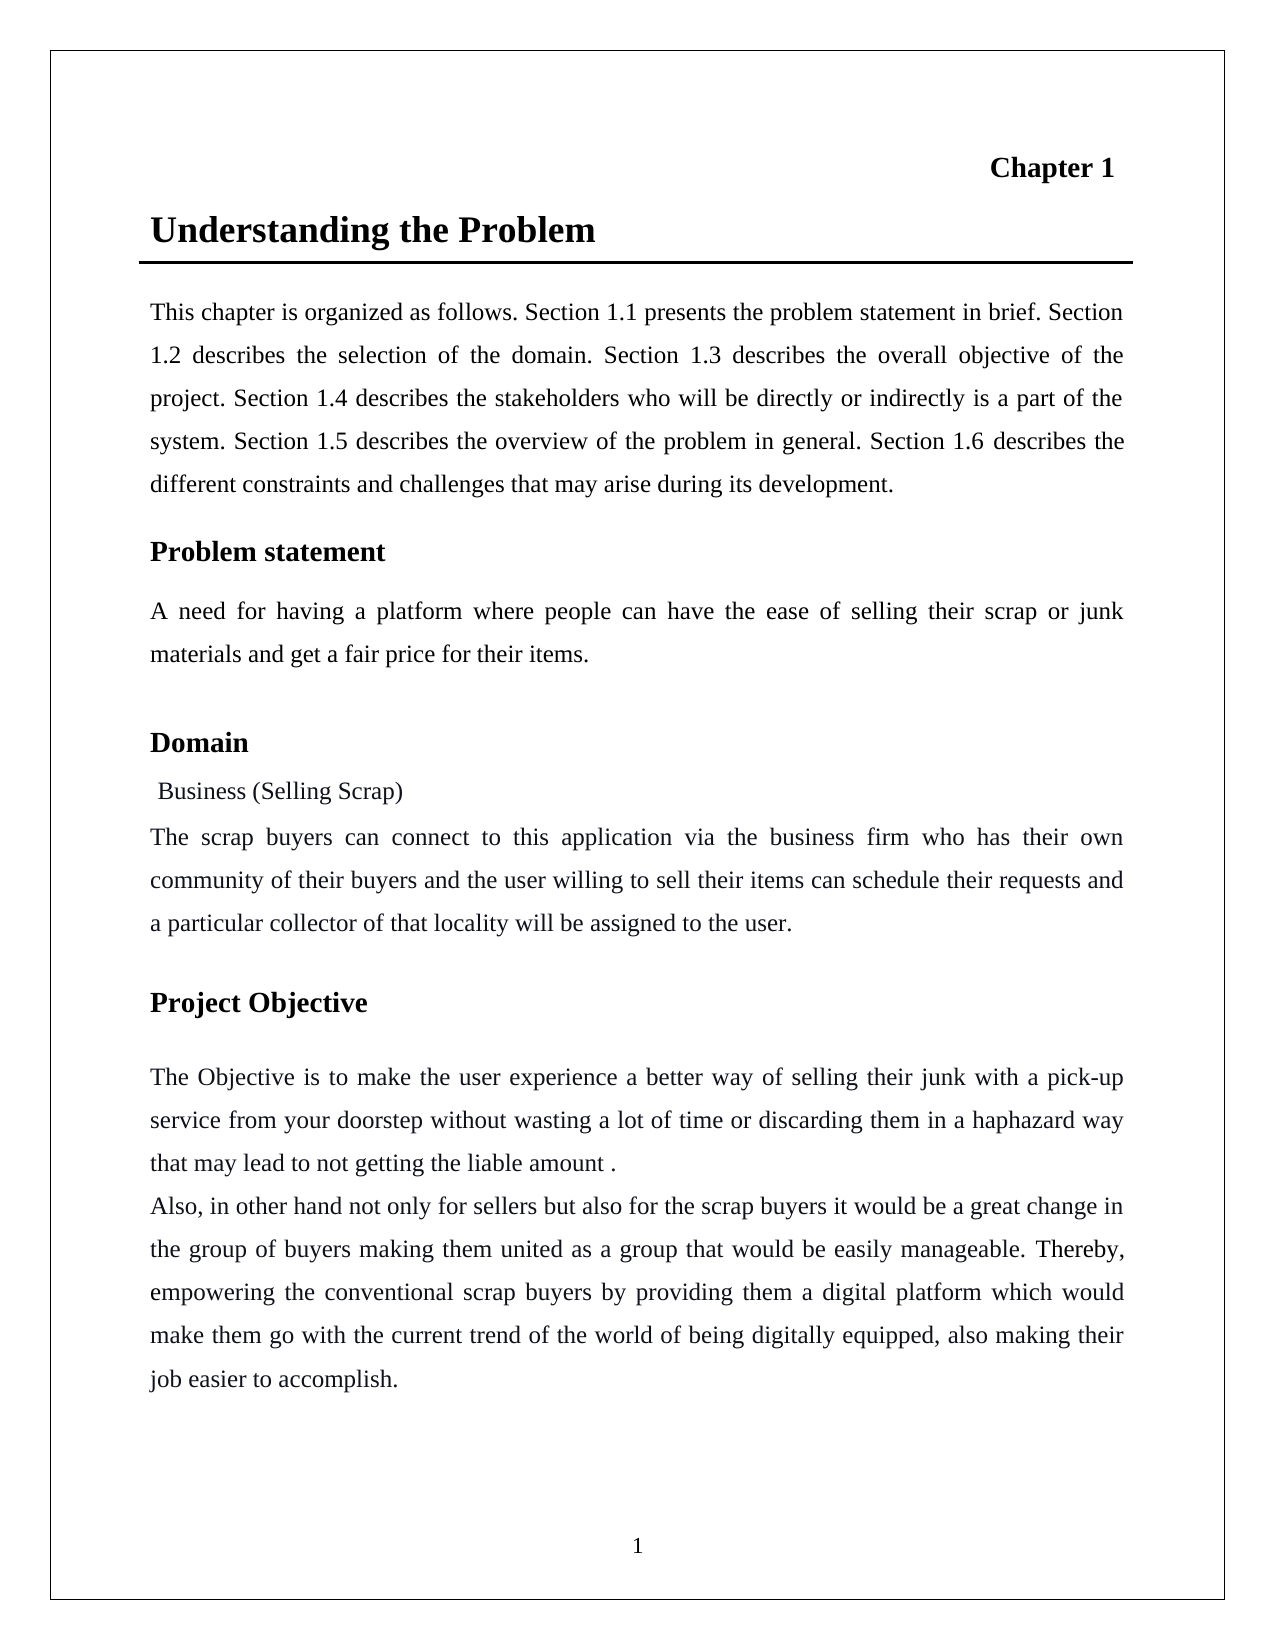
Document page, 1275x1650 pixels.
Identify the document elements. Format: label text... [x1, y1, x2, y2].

subtitle Also, in other hand not only for sellers but also for the scrap buyers it would be a great change in the group of buyers making them united as a group that would be easily manageable. Thereby, empowering the conventional scrap buyers by providing them a digital platform which would make them go with the current trend of the world of being digitally equipped, also making their job easier to accomplish. [150, 1191, 1125, 1392]
text This chapter is organized as follows. Section 1.1 presents the problem statement in brief. Section 1.2 describes the selection of the domain. Section 1.3 describes the overall objective of the project. Section 1.4 describes the stakeholders who will be directly or indirectly is a part of the system. Section 1.5 describes the overview of the problem in general. Section 1.6 describes the different constraints and challenges that may arise during its development. [150, 297, 1124, 498]
text Chapter 1 [989, 150, 1125, 183]
subtitle The Objective is to make the user experience a better way of selling their junk with a pick-up service from your doorstep without wasting a lot of time or discarding them in a haphazard way that may lead to not getting the liable amount . [150, 1062, 1125, 1177]
subtitle Problem statement [150, 534, 1125, 567]
subtitle The scrap buyers can connect to this application via the business firm who has their own community of their buyers and the user willing to sell their items can schedule their requests and a particular collector of that locality will be assigned to the user. [112, 822, 1125, 937]
text Understanding the Problem [150, 207, 1125, 250]
subtitle Business (Selling Scrap) [112, 776, 1125, 805]
subtitle Project Objective [150, 985, 1125, 1019]
text A need for having a platform where people can have the ease of selling their scrap or junk materials and get a fair price for their items. [150, 596, 1125, 668]
subtitle Domain [112, 726, 1125, 759]
